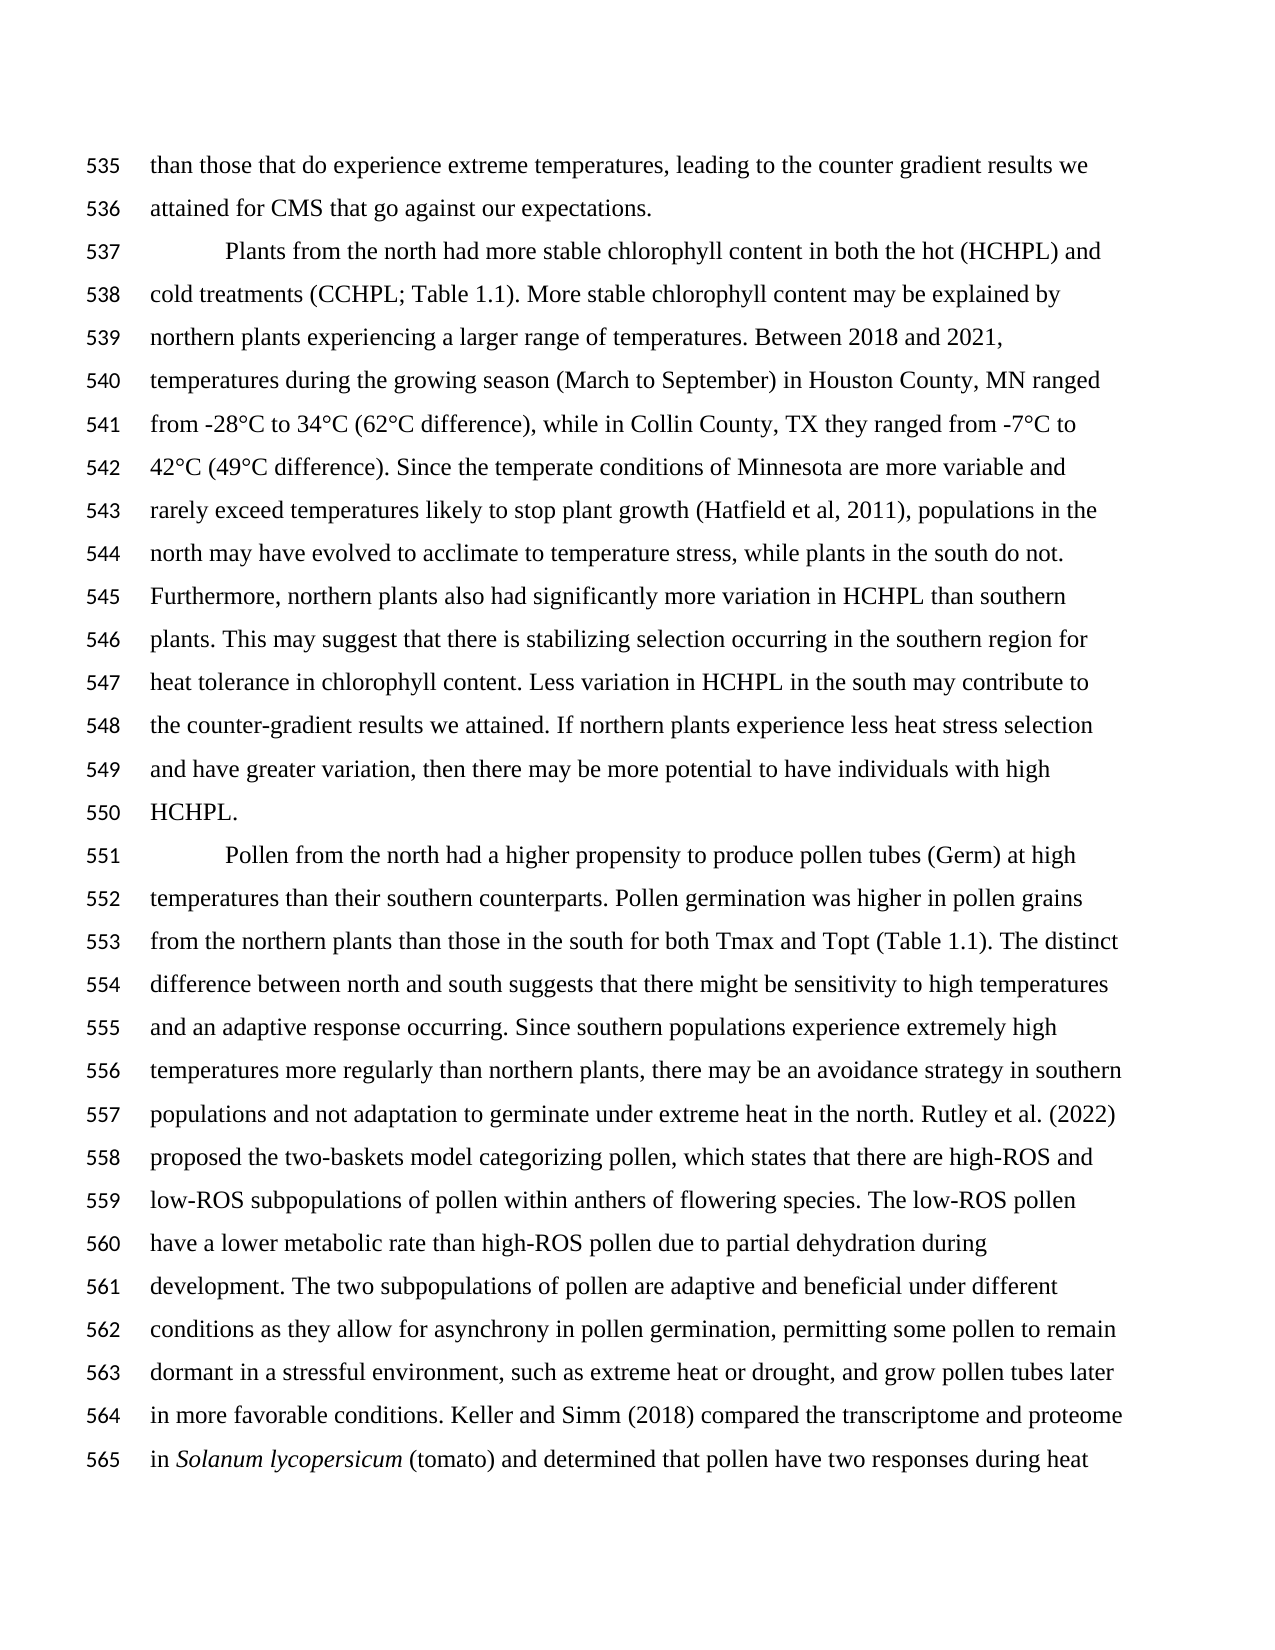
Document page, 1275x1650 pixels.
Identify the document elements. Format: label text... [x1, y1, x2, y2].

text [150, 840, 1125, 1472]
text Plants from the north had more stable chlorophyll content in both the hot (HCHPL) and cold treatments (CCHPL; Table 1.1). More stable chlorophyll content may be explained by northern plants experiencing a larger range of temperatures. Between 2018 and 2021, temperatures during the growing season (March to September) in Houston County, MN ranged from -28°C to 34°C (62°C difference), while in Collin County, TX they ranged from -7°C to 42°C (49°C difference). Since the temperate conditions of Minnesota are more variable and rarely exceed temperatures likely to stop plant growth (Hatfield et al, 2011), populations in the north may have evolved to acclimate to temperature stress, while plants in the south do not. Furthermore, northern plants also had significantly more variation in HCHPL than southern plants. This may suggest that there is stabilizing selection occurring in the southern region for heat tolerance in chlorophyll content. Less variation in HCHPL in the south may contribute to the counter-gradient results we attained. If northern plants experience less heat stress selection and have greater variation, then there may be more potential to have individuals with high HCHPL. [150, 236, 1125, 826]
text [150, 150, 1125, 222]
